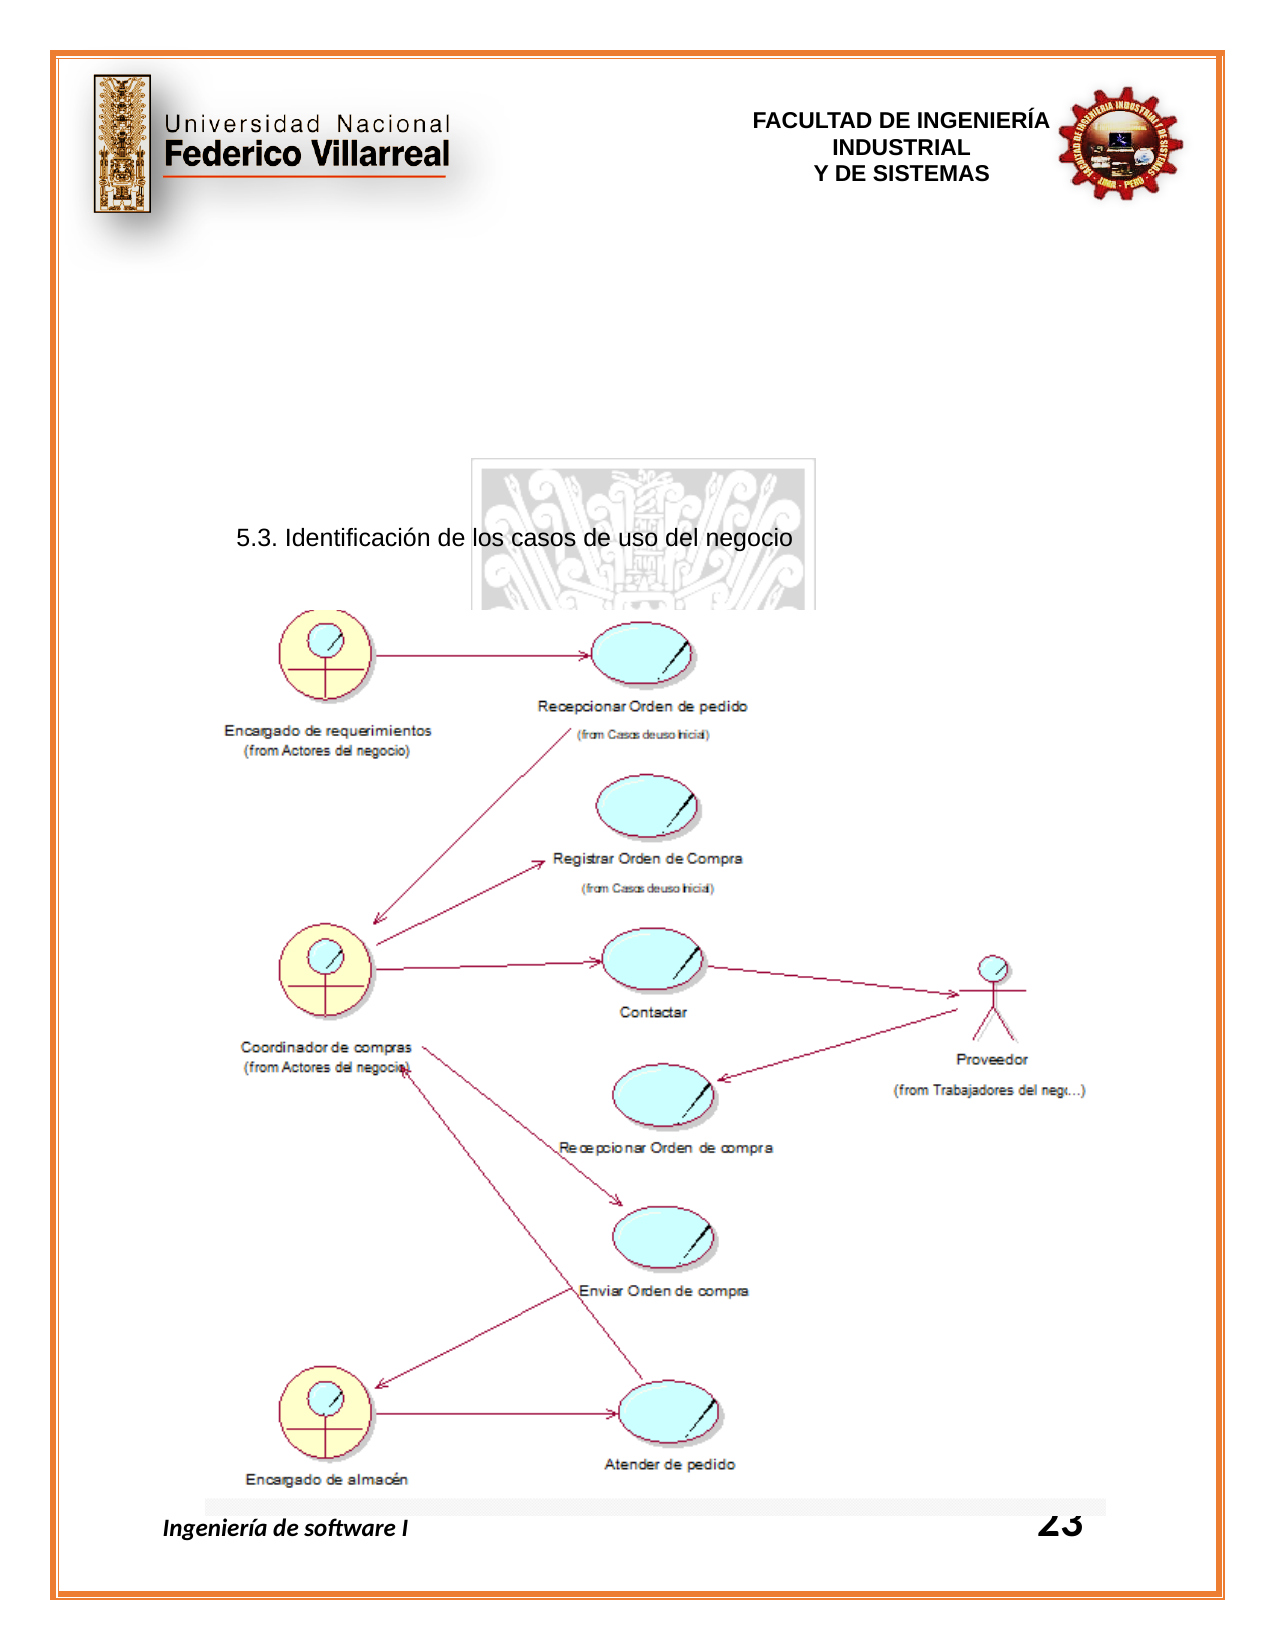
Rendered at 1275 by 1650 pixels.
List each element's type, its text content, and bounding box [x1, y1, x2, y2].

picture [93, 74, 449, 213]
picture [204, 610, 1106, 1516]
picture [1057, 83, 1186, 204]
text 5.3. Identificación de los casos de uso del negocio [236, 523, 1063, 551]
